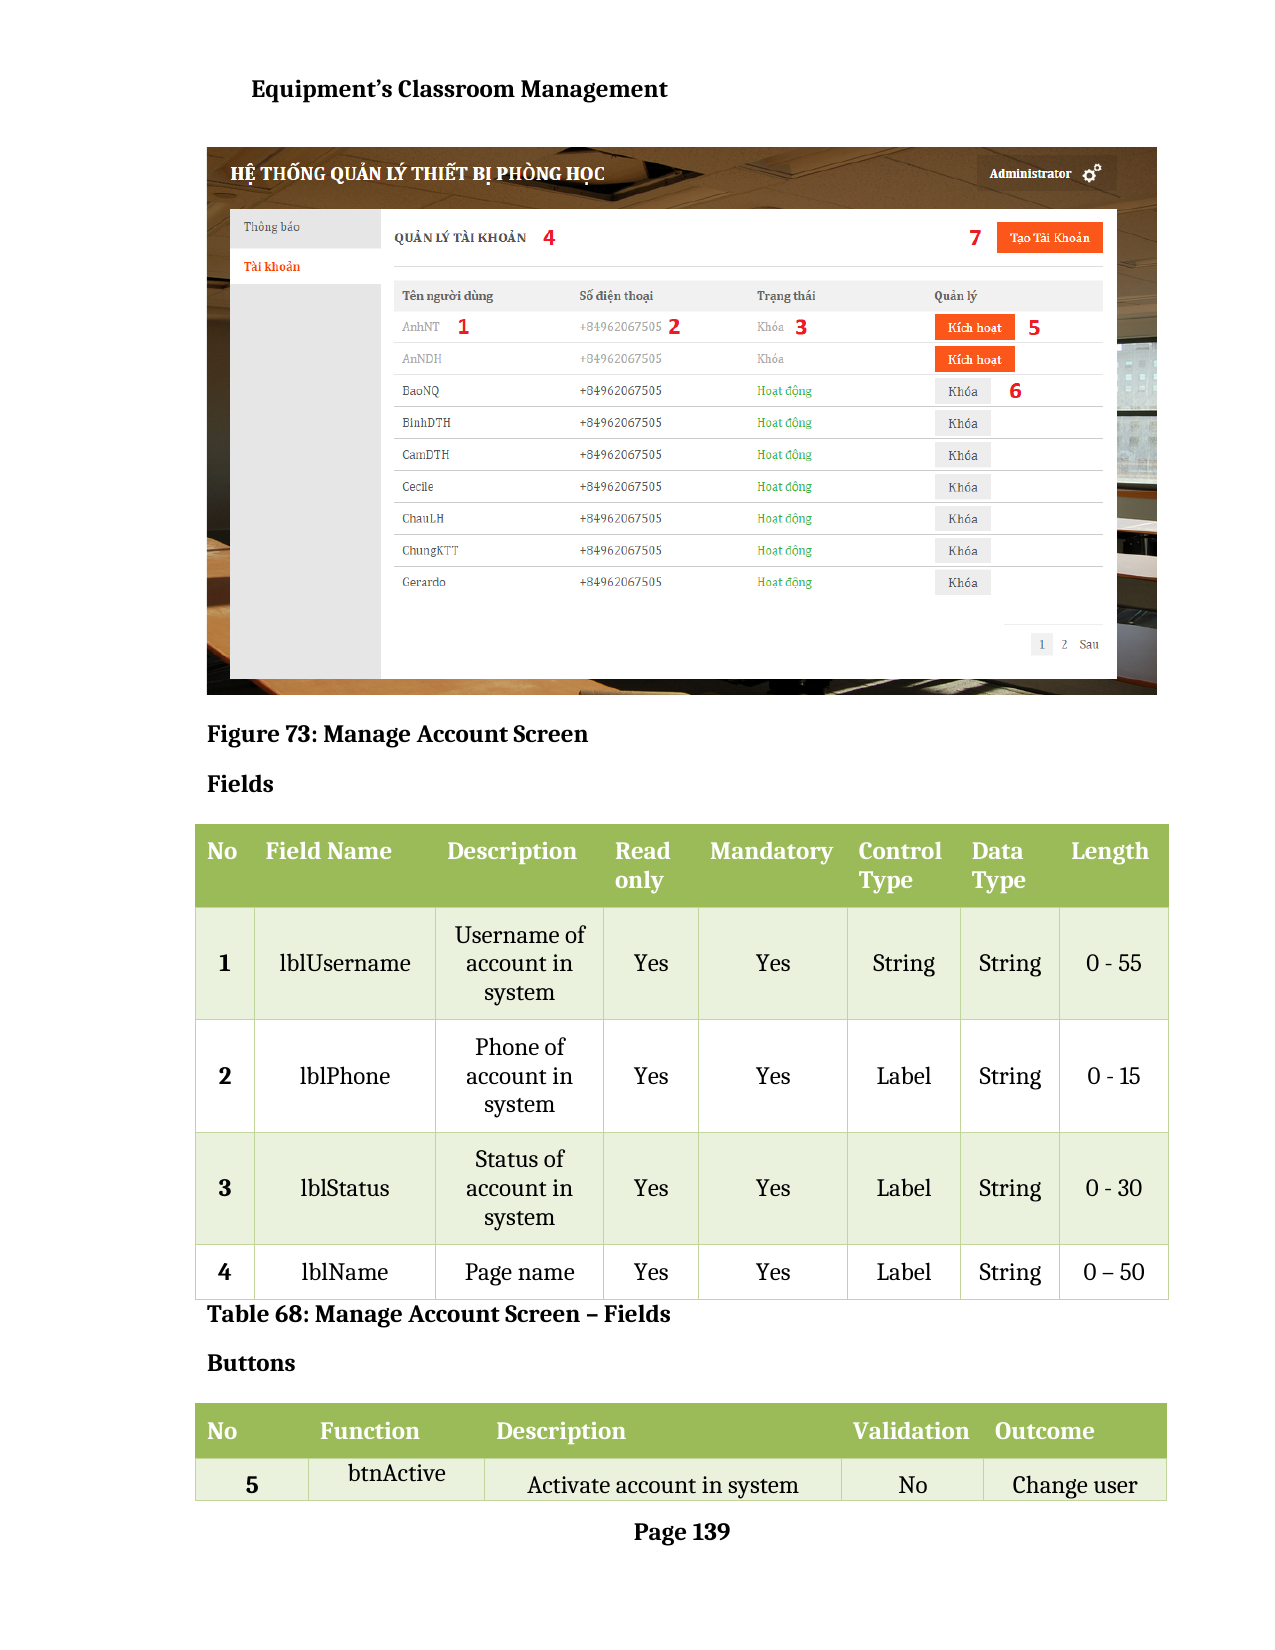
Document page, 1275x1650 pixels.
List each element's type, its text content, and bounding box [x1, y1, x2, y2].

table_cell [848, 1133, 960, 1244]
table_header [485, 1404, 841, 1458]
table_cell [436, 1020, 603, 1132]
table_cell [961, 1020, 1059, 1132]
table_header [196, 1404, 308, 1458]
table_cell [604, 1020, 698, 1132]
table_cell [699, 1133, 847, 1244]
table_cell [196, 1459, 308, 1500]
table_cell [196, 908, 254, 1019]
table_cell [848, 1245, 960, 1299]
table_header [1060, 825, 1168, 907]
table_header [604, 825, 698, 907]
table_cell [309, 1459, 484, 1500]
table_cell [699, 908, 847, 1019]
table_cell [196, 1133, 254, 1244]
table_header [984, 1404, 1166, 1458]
text Buttons [207, 1349, 1157, 1378]
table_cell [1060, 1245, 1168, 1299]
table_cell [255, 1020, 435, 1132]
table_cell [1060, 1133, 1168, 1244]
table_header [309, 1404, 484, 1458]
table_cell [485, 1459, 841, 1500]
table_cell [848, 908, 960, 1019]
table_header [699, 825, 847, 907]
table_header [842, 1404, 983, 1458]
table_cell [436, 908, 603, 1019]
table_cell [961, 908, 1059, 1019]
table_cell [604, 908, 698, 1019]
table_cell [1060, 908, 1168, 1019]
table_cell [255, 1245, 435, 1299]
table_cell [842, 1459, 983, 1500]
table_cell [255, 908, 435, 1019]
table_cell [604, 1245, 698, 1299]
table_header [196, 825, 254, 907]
text Figure : Manage Account Screen [207, 720, 1157, 749]
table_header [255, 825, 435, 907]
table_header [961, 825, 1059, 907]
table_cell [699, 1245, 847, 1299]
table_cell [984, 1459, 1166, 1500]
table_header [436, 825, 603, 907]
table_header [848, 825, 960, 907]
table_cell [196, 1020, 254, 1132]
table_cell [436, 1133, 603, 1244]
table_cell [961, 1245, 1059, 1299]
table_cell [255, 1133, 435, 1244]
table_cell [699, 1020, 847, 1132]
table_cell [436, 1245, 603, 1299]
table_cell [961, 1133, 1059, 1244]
text Fields [207, 769, 1157, 798]
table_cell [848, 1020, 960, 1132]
picture [206, 147, 1157, 695]
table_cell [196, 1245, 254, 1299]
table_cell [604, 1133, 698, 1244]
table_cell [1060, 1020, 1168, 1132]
